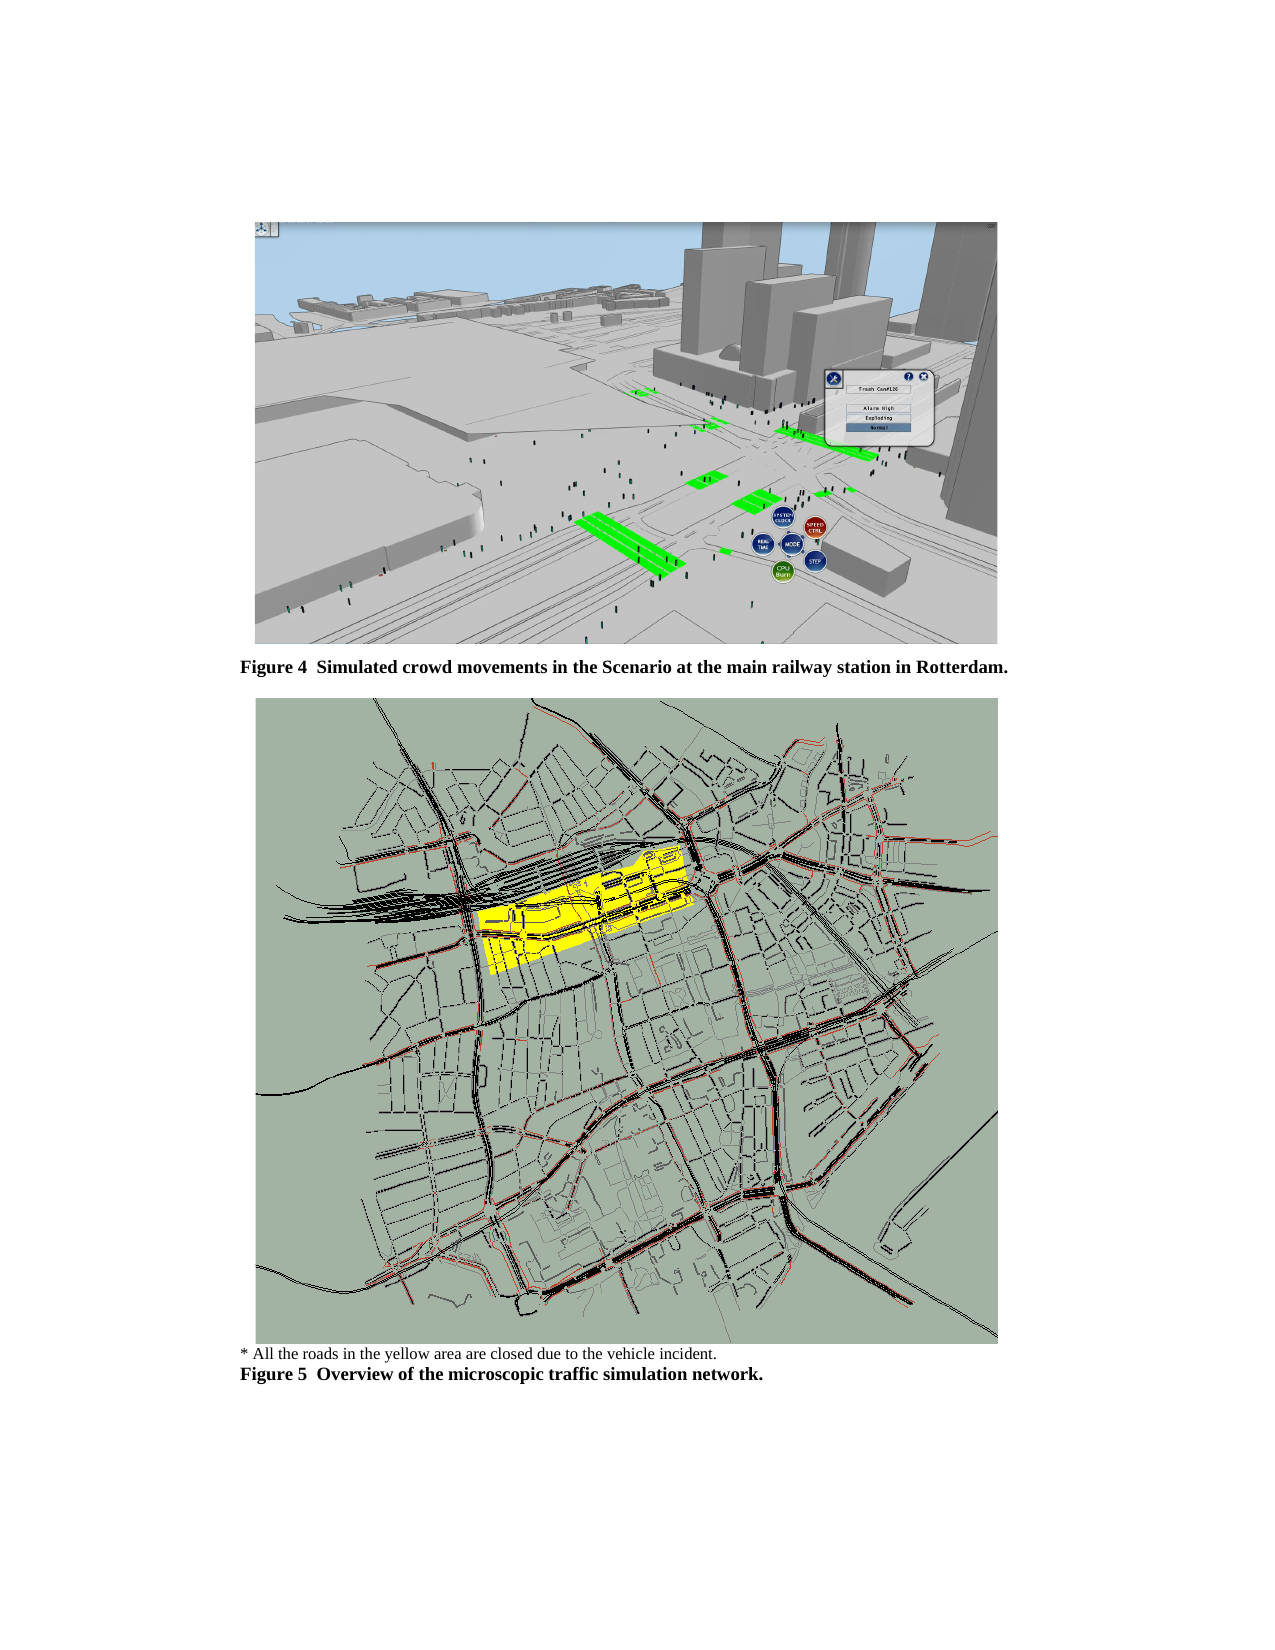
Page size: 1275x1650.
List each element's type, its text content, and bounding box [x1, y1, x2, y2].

text Figure 5 Overview of the microscopic traffic simulation network. [210, 1363, 1065, 1385]
picture [254, 222, 998, 644]
text * All the roads in the yellow area are closed due to the vehicle incident. [210, 1344, 1065, 1363]
text Figure 4 Simulated crowd movements in the Scenario at the main railway station in Rotterdam. [210, 656, 1065, 677]
picture [255, 698, 998, 1344]
